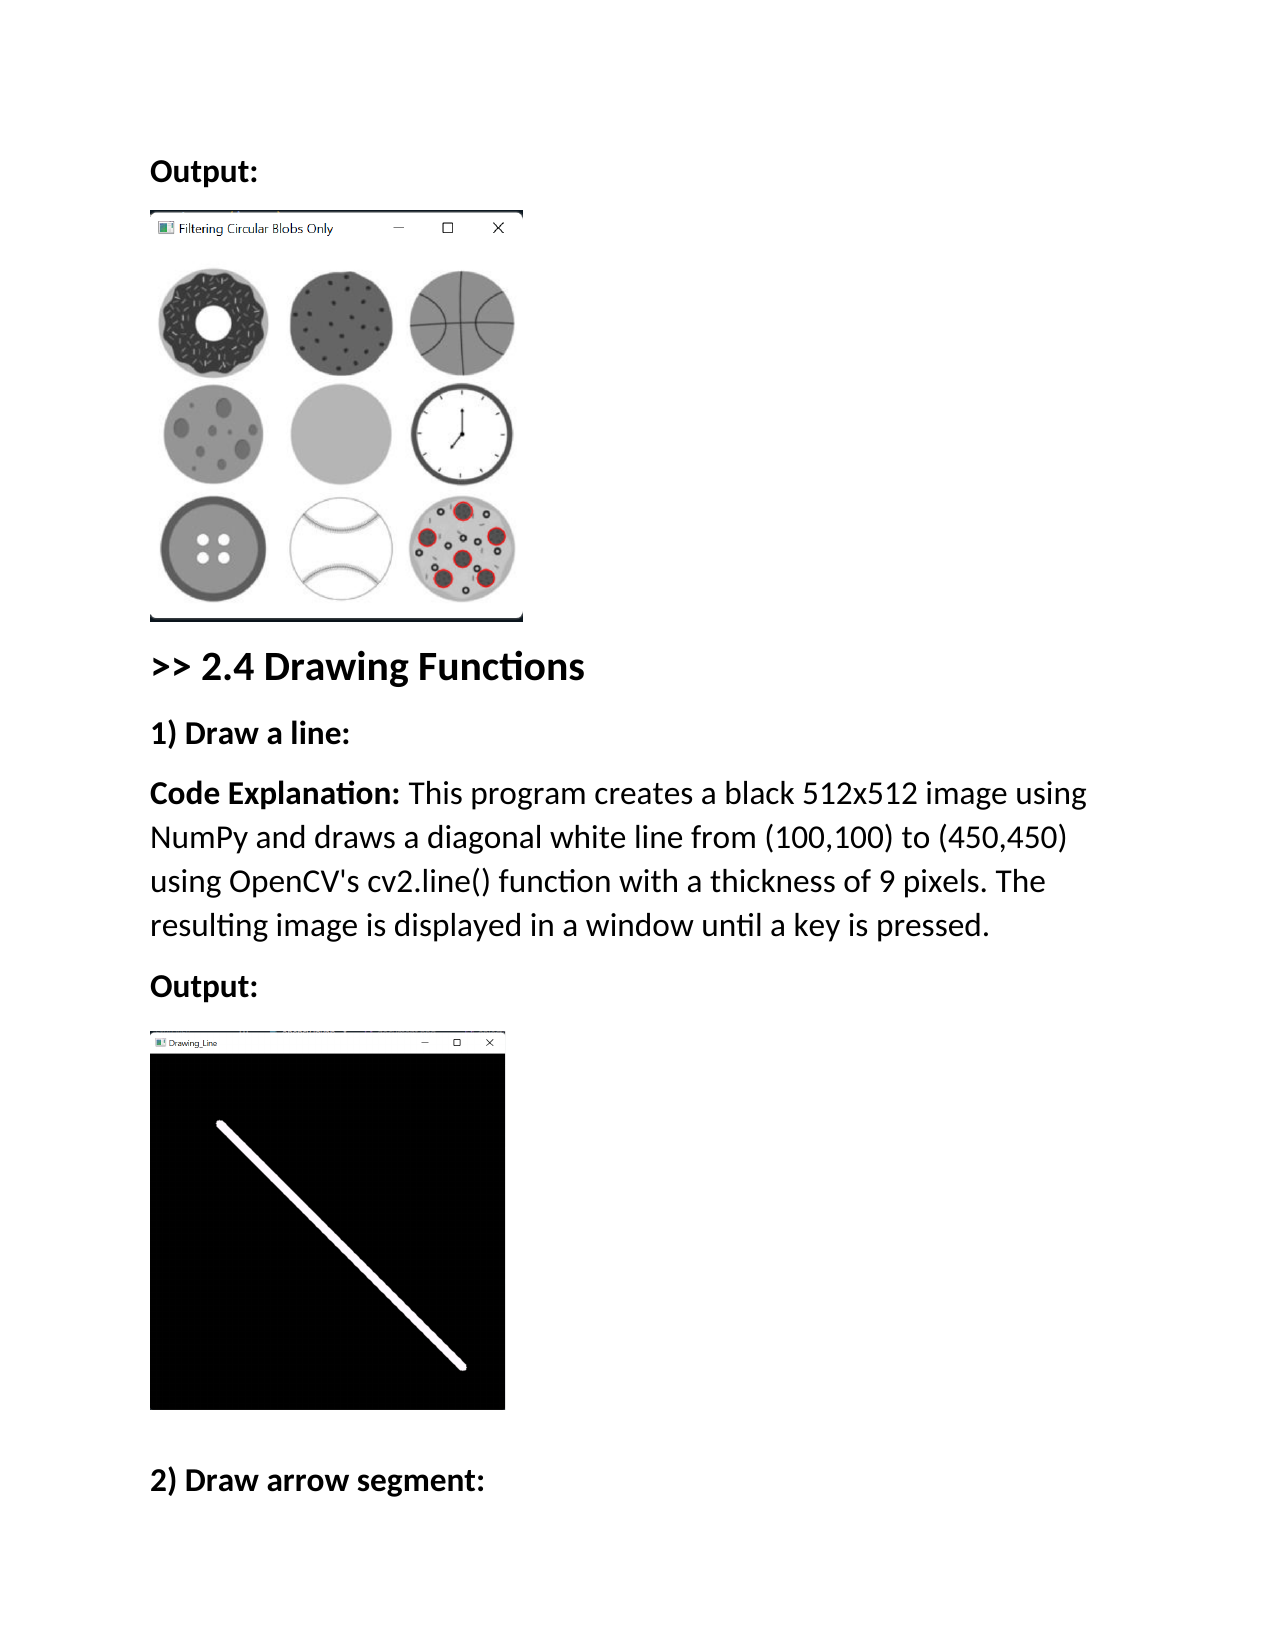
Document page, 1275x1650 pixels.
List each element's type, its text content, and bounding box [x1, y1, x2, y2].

picture [150, 210, 523, 622]
text 2) Draw arrow segment: [150, 1458, 1125, 1499]
text Output: [150, 150, 1125, 191]
text Code Explanation: This program creates a black 512x512 image using NumPy and draws a diagonal white line from (100,100) to (450,450) using OpenCV's cv2.line() function with a thickness of 9 pixels. The resulting image is displayed in a window until a key is pressed. [150, 772, 1125, 945]
text Output: [150, 965, 1125, 1006]
picture [150, 1031, 506, 1410]
text >> 2.4 Drawing Functions [150, 640, 1125, 691]
text 1) Draw a line: [150, 712, 1125, 752]
